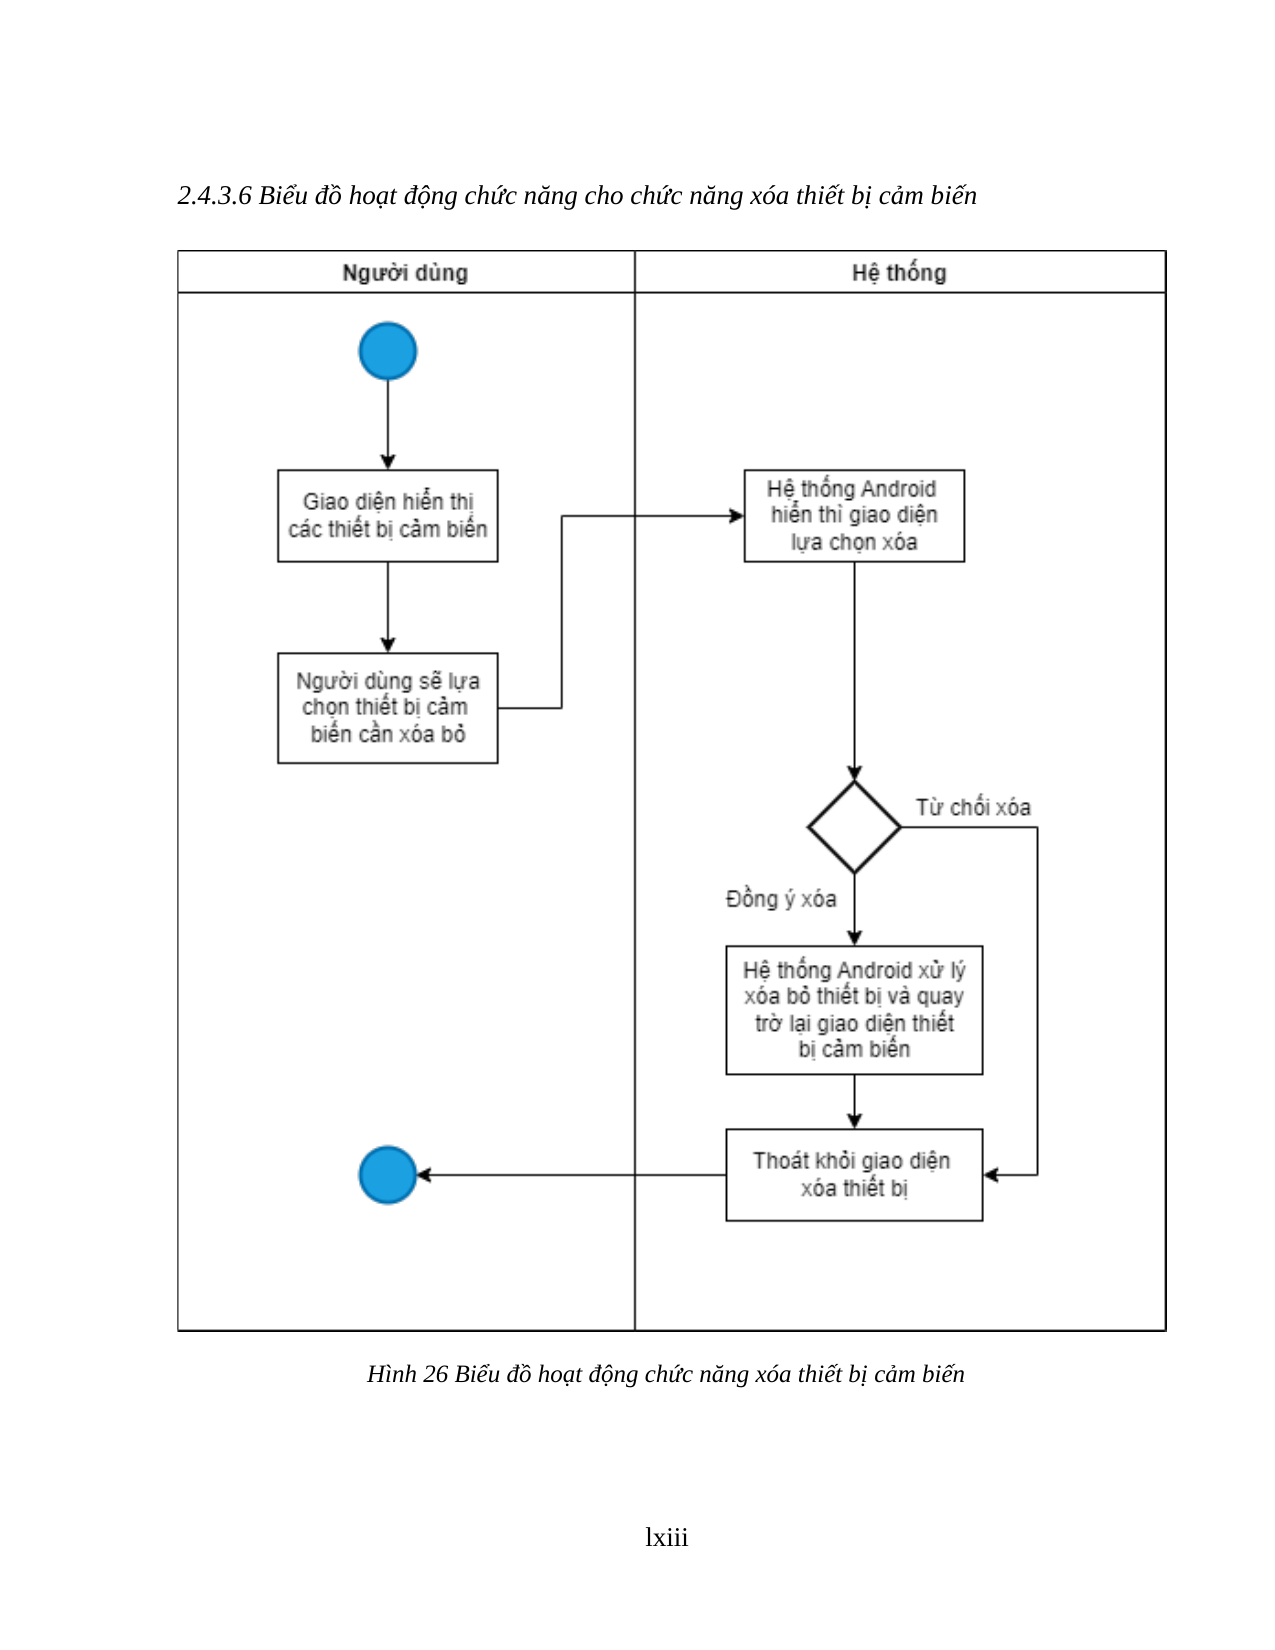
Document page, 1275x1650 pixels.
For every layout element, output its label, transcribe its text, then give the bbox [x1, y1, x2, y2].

subtitle 2.4.3.6 Biểu đồ hoạt động chức năng cho chức năng xóa thiết bị cảm biến [177, 179, 1157, 210]
picture [177, 250, 1167, 1332]
